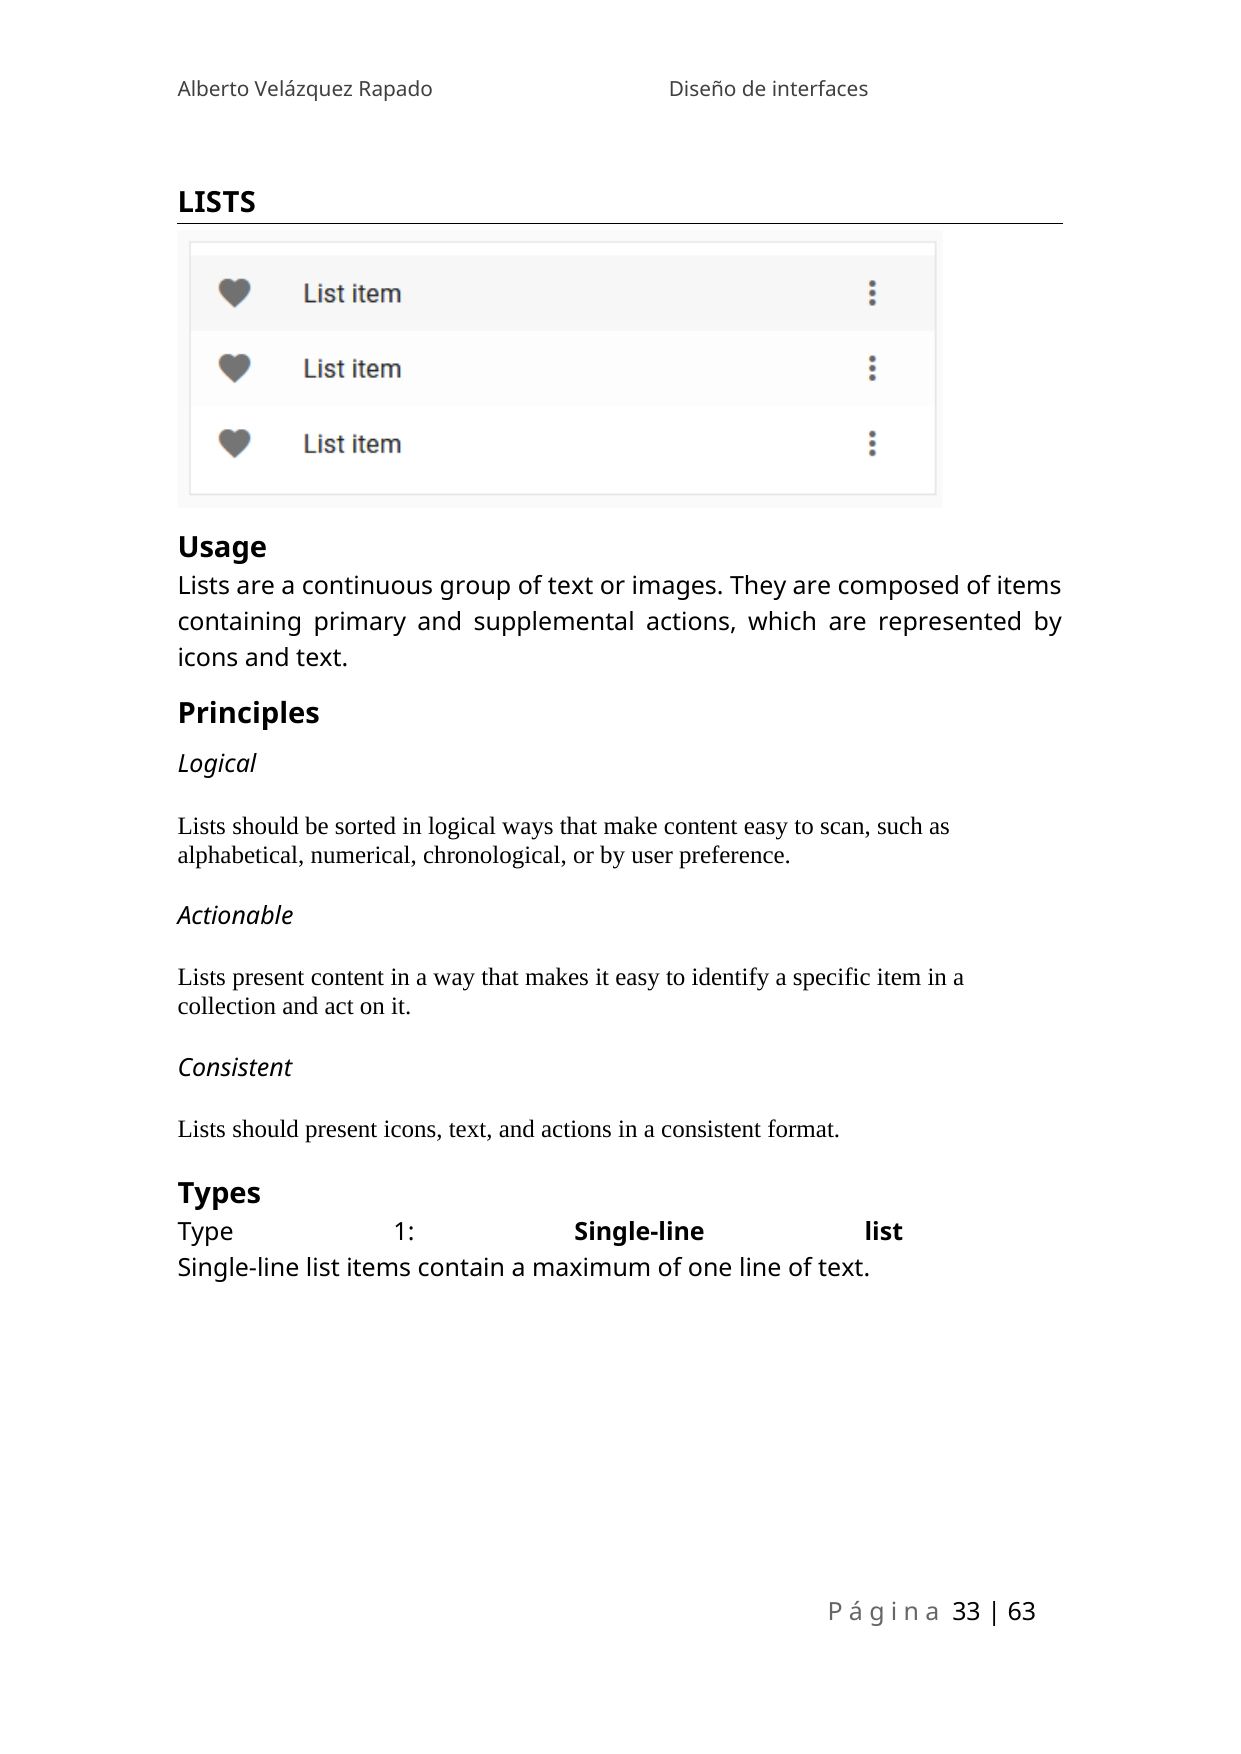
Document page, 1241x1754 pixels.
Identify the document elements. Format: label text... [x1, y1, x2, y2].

picture [177, 230, 943, 508]
text Type 1: Single-line list Single-line list items contain a maximum of one line of text. [177, 1214, 1063, 1283]
subtitle Types [177, 1172, 1063, 1212]
subtitle Consistent [177, 1049, 1063, 1083]
subtitle Lists [177, 181, 1063, 223]
subtitle Principles [177, 692, 1063, 732]
subtitle Actionable [177, 898, 1063, 932]
subtitle Logical [177, 746, 1063, 780]
text Lists are a continuous group of text or images. They are composed of items containing primary and supplemental actions, which are represented by icons and text. [177, 568, 1063, 673]
text Lists present content in a way that makes it easy to identify a specific item in a collection and act on it. [177, 962, 1063, 1020]
text Lists should be sorted in logical ways that make content easy to scan, such as alphabetical, numerical, chronological, or by user preference. [177, 811, 1063, 868]
subtitle Usage [177, 526, 1063, 566]
text Lists should present icons, text, and actions in a consistent format. [177, 1114, 1063, 1143]
